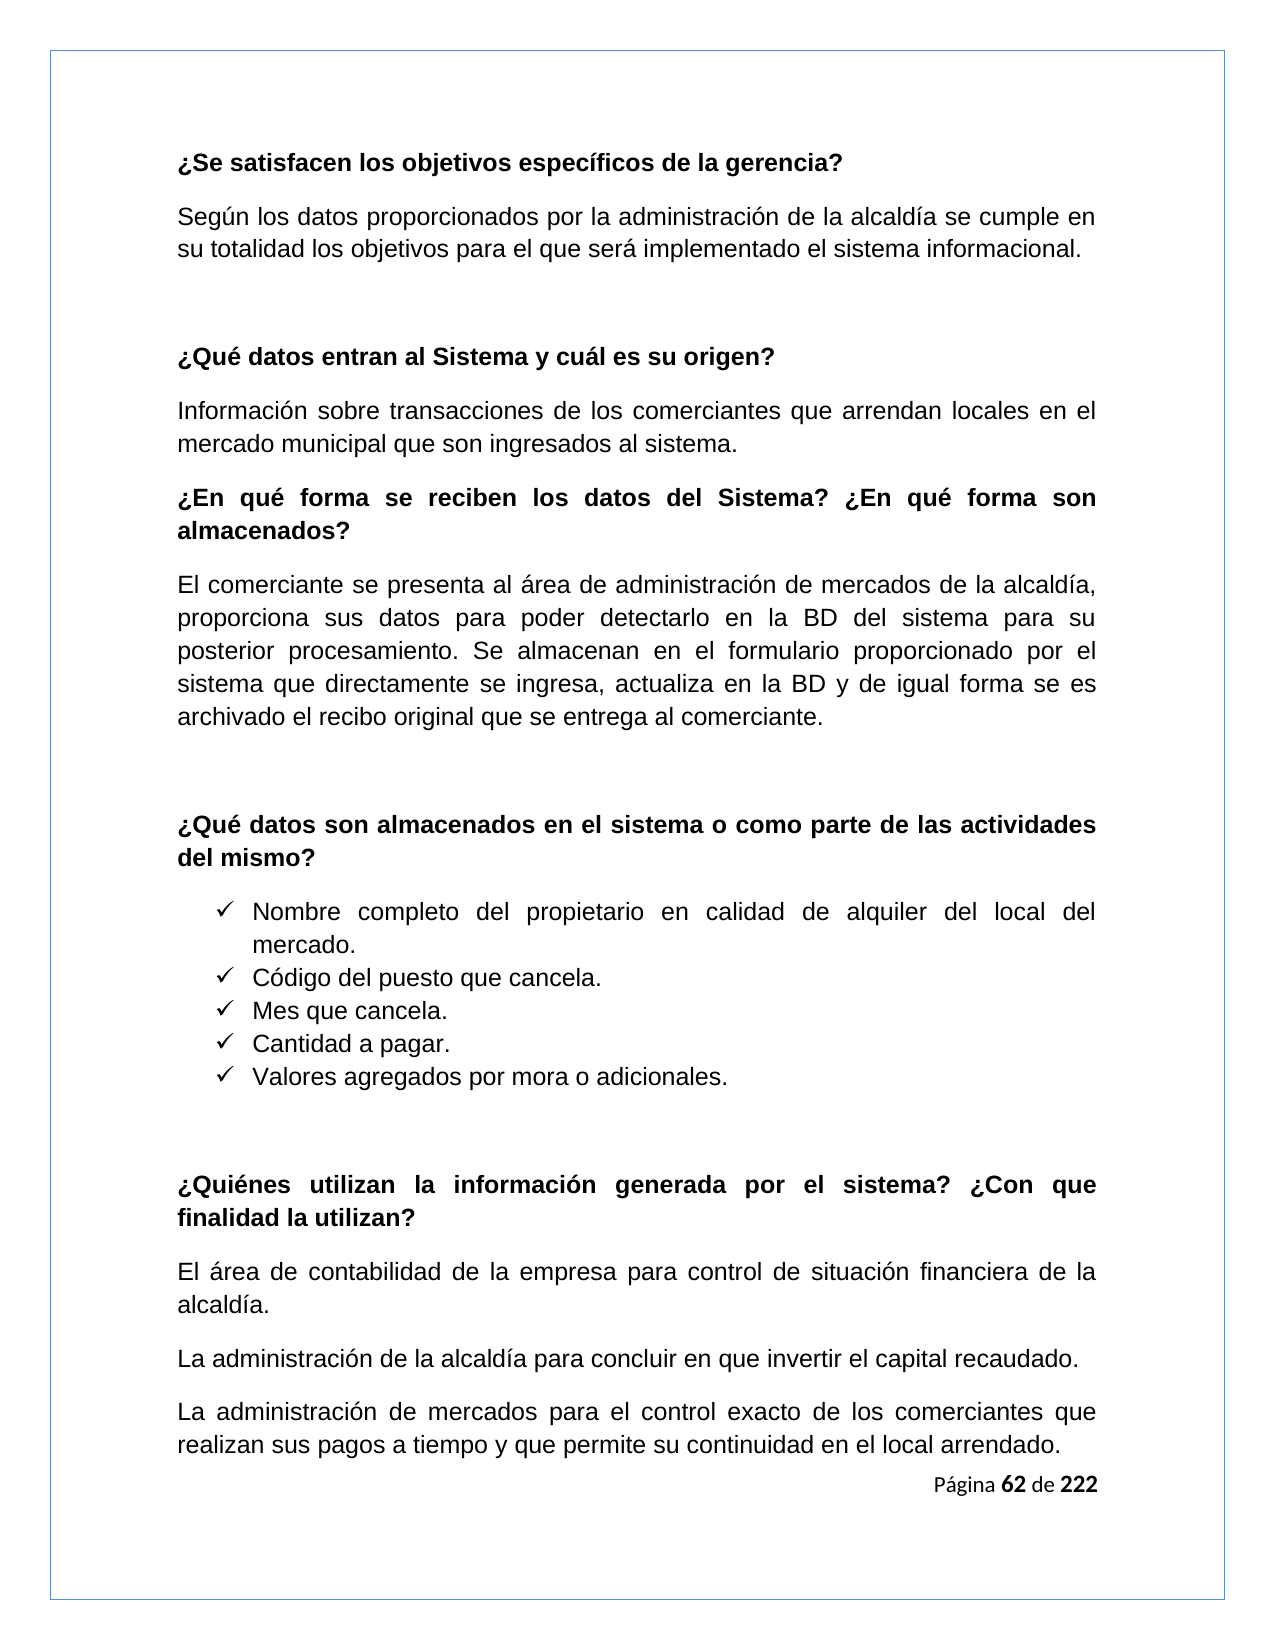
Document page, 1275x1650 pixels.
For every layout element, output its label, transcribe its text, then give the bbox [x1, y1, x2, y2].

list Valores agregados por mora o adicionales. [214, 1062, 1098, 1091]
text ¿Qué datos entran al Sistema y cuál es su origen? [177, 342, 1098, 371]
text Según los datos proporcionados por la administración de la alcaldía se cumple en su totalidad los objetivos para el que será implementado el sistema informacional. [177, 201, 1098, 263]
list Mes que cancela. [214, 996, 1098, 1024]
list Código del puesto que cancela. [214, 963, 1098, 991]
text La administración de la alcaldía para concluir en que invertir el capital recaudado. [177, 1343, 1098, 1372]
list Nombre completo del propietario en calidad de alquiler del local del mercado. [214, 896, 1098, 958]
text ¿Qué datos son almacenados en el sistema o como parte de las actividades del mismo? [177, 809, 1098, 871]
text Información sobre transacciones de los comerciantes que arrendan locales en el mercado municipal que son ingresados al sistema. [177, 396, 1098, 458]
text La administración de mercados para el control exacto de los comerciantes que realizan sus pagos a tiempo y que permite su continuidad en el local arrendado. [177, 1397, 1098, 1459]
text El comerciante se presenta al área de administración de mercados de la alcaldía, proporciona sus datos para poder detectarlo en la BD del sistema para su posterior procesamiento. Se almacenan en el formulario proporcionado por el sistema que directamente se ingresa, actualiza en la BD y de igual forma se es archivado el recibo original que se entrega al comerciante. [177, 570, 1098, 731]
text El área de contabilidad de la empresa para control de situación financiera de la alcaldía. [177, 1257, 1098, 1318]
list Cantidad a pagar. [214, 1029, 1098, 1058]
text ¿En qué forma se reciben los datos del Sistema? ¿En qué forma son almacenados? [177, 483, 1098, 545]
text ¿Quiénes utilizan la información generada por el sistema? ¿Con que finalidad la utilizan? [177, 1170, 1098, 1232]
text ¿Se satisfacen los objetivos específicos de la gerencia? [177, 148, 1098, 176]
